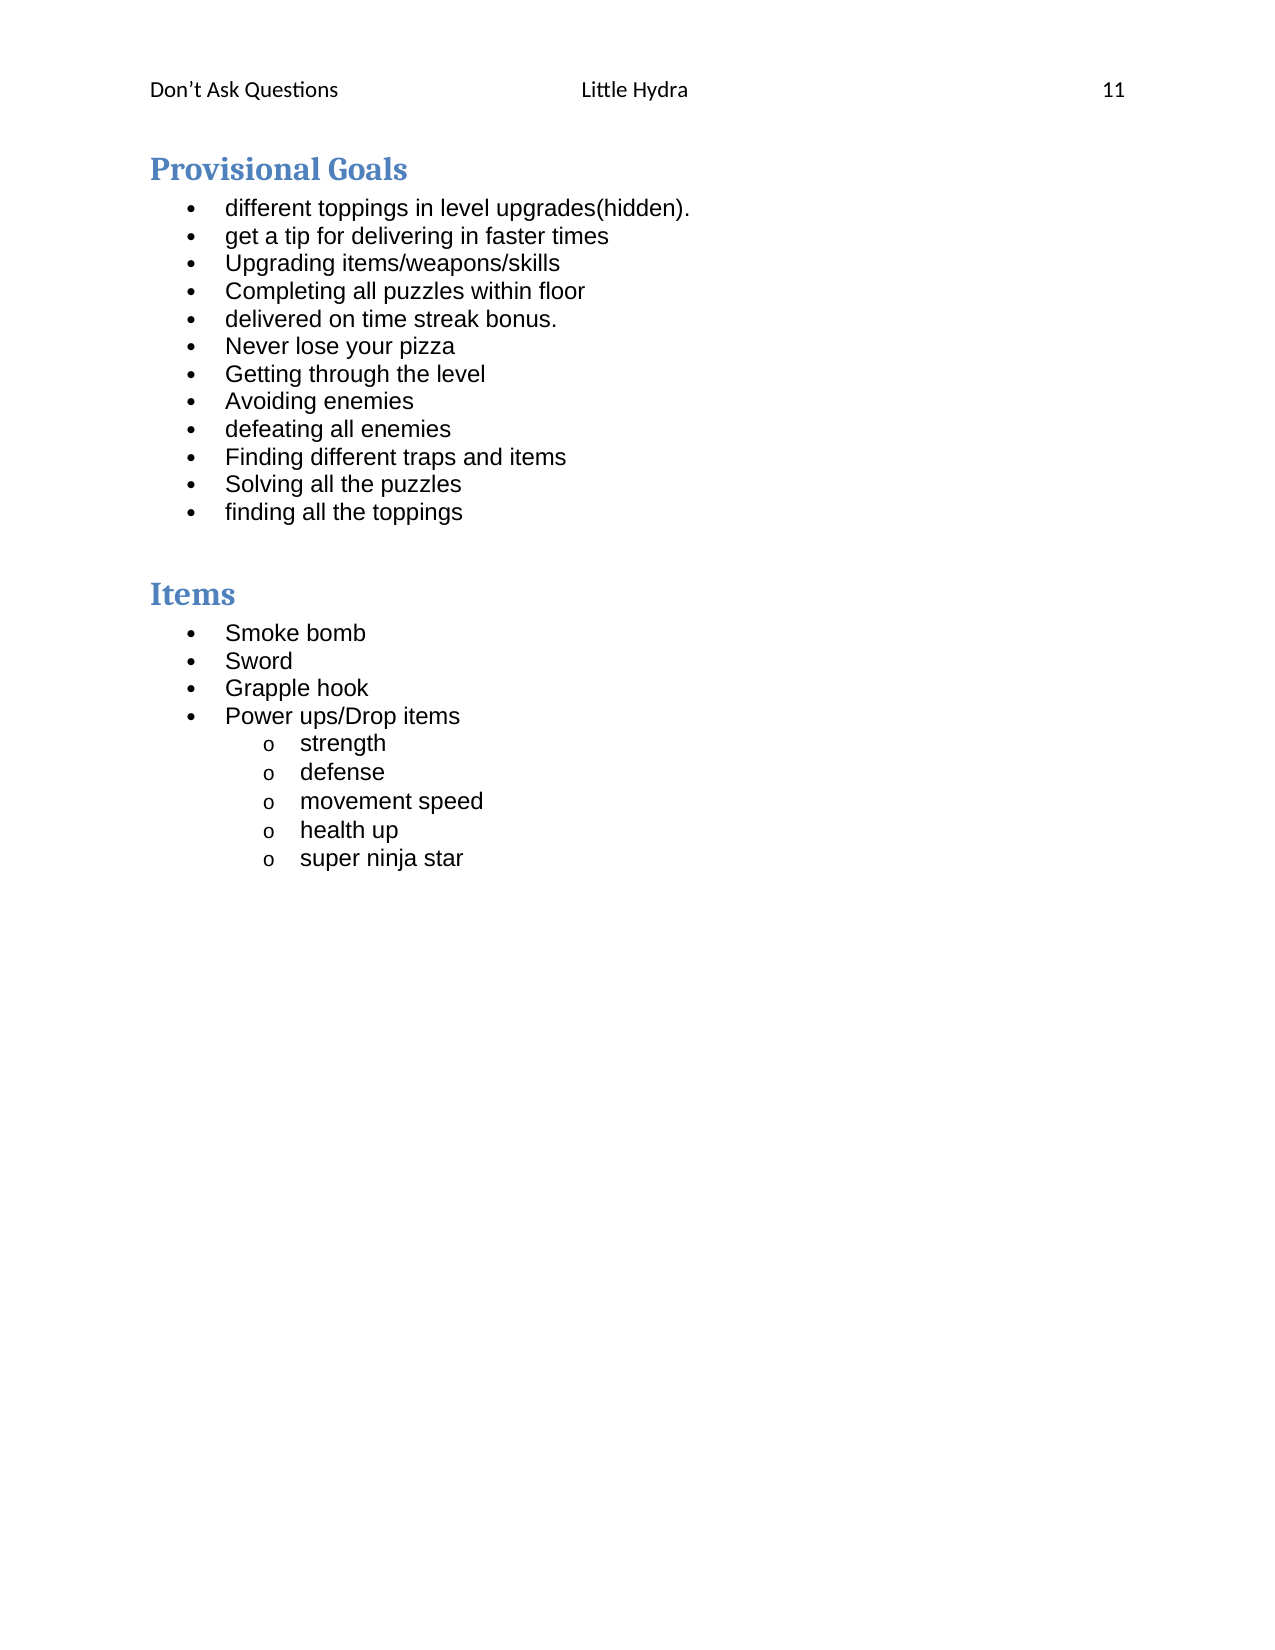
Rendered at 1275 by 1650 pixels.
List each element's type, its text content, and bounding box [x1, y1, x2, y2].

list finding all the toppings [187, 498, 1125, 525]
list defense [262, 758, 1125, 787]
subtitle Provisional Goals [150, 150, 1125, 188]
list Completing all puzzles within floor [187, 277, 1125, 304]
list health up [262, 816, 1125, 844]
list Power ups/Drop items [187, 702, 1125, 729]
list Finding different traps and items [187, 442, 1125, 470]
list get a tip for delivering in faster times [187, 222, 1125, 249]
subtitle Items [150, 575, 1125, 613]
list Grapple hook [187, 674, 1125, 702]
list Never lose your pizza [187, 332, 1125, 360]
list delivered on time streak bonus. [187, 304, 1125, 332]
list Avoiding enemies [187, 387, 1125, 415]
list Smoke bomb [187, 619, 1125, 647]
list different toppings in level upgrades(hidden). [187, 194, 1125, 222]
list Sword [187, 647, 1125, 674]
list super ninja star [262, 844, 1125, 873]
list Solving all the puzzles [187, 470, 1125, 498]
list Getting through the level [187, 360, 1125, 387]
list Upgrading items/weapons/skills [187, 249, 1125, 277]
list movement speed [262, 787, 1125, 816]
list strength [262, 729, 1125, 758]
list defeating all enemies [187, 415, 1125, 442]
